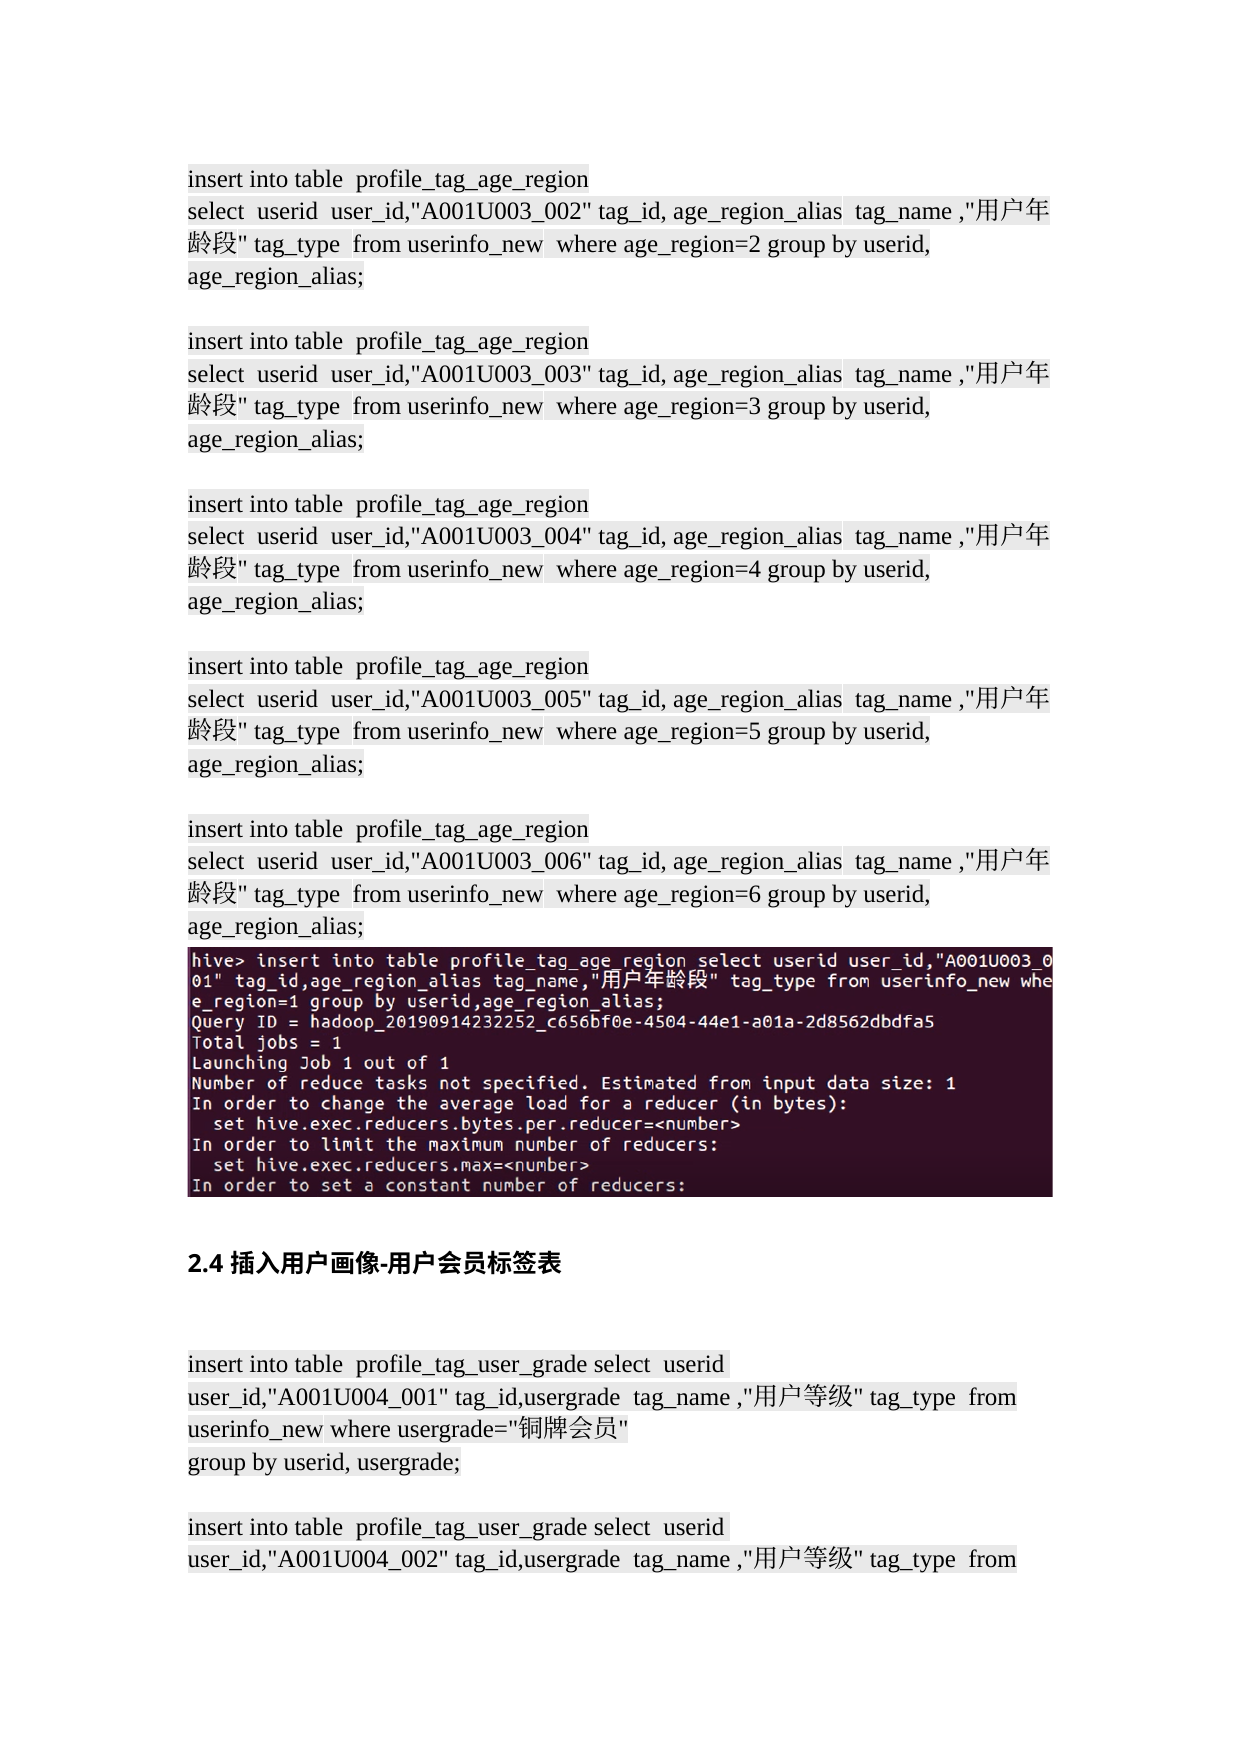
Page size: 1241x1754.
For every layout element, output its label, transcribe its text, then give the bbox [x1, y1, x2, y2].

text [187, 1510, 1053, 1543]
text user_id,"A001U004_001" tag_id,usergrade tag_name ,"用户等级" tag_type from userinfo_new where usergrade="铜牌会员" [187, 1380, 1053, 1445]
text group by userid, usergrade; [187, 1445, 1053, 1478]
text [187, 1543, 1053, 1575]
text select userid user_id,"A001U003_003" tag_id, age_region_alias tag_name ,"用户年龄段" tag_type from userinfo_new where age_region=3 group by userid, age_region_alias; [187, 357, 1053, 454]
text select userid user_id,"A001U003_006" tag_id, age_region_alias tag_name ,"用户年龄段" tag_type from userinfo_new where age_region=6 group by userid, age_region_alias; [187, 844, 1053, 942]
text select userid user_id,"A001U003_005" tag_id, age_region_alias tag_name ,"用户年龄段" tag_type from userinfo_new where age_region=5 group by userid, age_region_alias; [187, 682, 1053, 779]
text insert into table profile_tag_age_region [187, 162, 1053, 194]
picture [187, 947, 1053, 1197]
subtitle 2.4 插入用户画像-用户会员标签表 [187, 1229, 1053, 1294]
text select userid user_id,"A001U003_002" tag_id, age_region_alias tag_name ,"用户年龄段" tag_type from userinfo_new where age_region=2 group by userid, age_region_alias; [187, 194, 1053, 292]
text insert into table profile_tag_age_region [187, 324, 1053, 357]
text insert into table profile_tag_age_region [187, 812, 1053, 844]
text insert into table profile_tag_user_grade select userid [187, 1348, 1053, 1380]
text insert into table profile_tag_age_region [187, 649, 1053, 682]
text select userid user_id,"A001U003_004" tag_id, age_region_alias tag_name ,"用户年龄段" tag_type from userinfo_new where age_region=4 group by userid, age_region_alias; [187, 519, 1053, 617]
text insert into table profile_tag_age_region [187, 487, 1053, 519]
